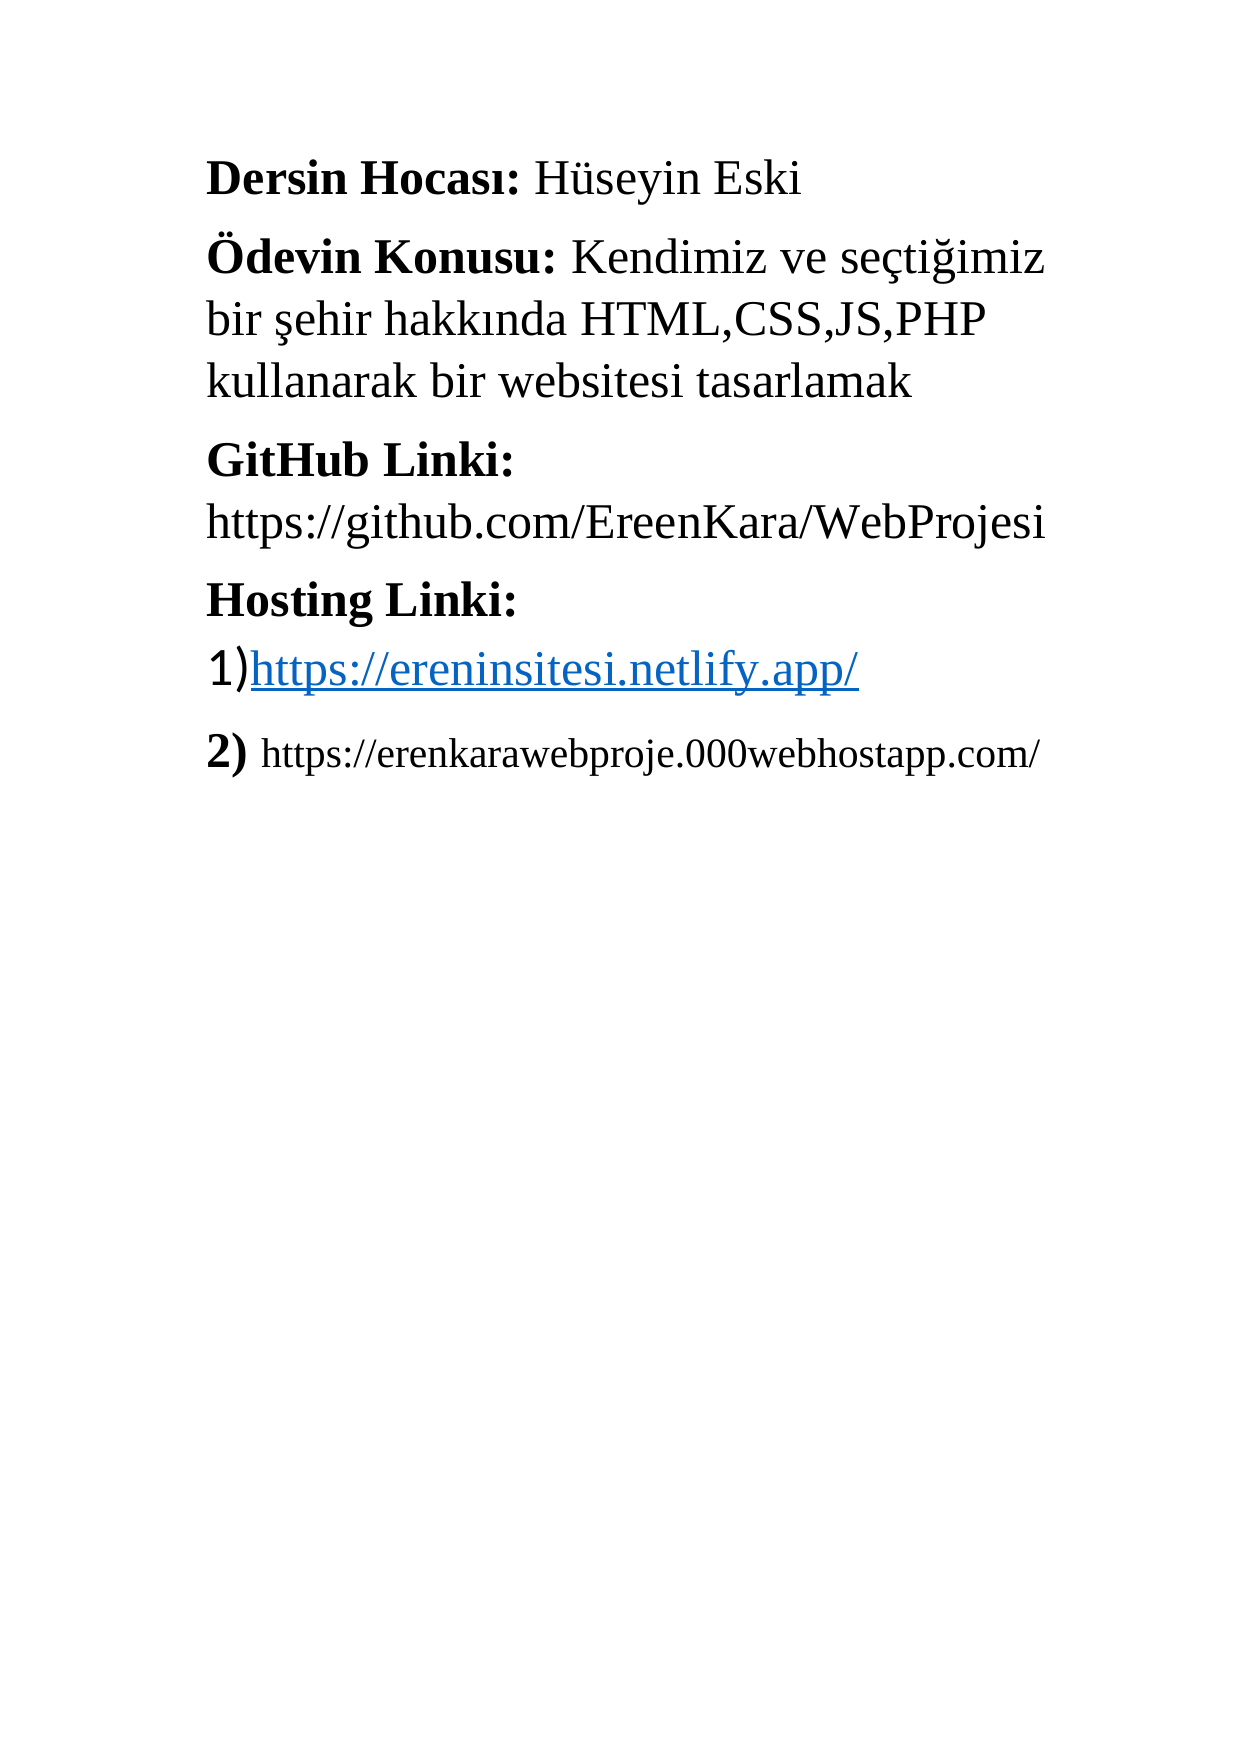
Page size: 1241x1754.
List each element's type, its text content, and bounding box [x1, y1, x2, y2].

text GitHub Linki: https://github.com/EreenKara/WebProjesi [207, 429, 1093, 549]
text Hosting Linki: 1)https://ereninsitesi.netlify.app/ [207, 570, 1093, 699]
text Dersin Hocası: Hüseyin Eski [207, 148, 1093, 205]
text 2) https://erenkarawebproje.000webhostapp.com/ [207, 721, 1093, 778]
text Ödevin Konusu: Kendimiz ve seçtiğimiz bir şehir hakkında HTML,CSS,JS,PHP kullanarak bir websitesi tasarlamak [207, 226, 1093, 408]
